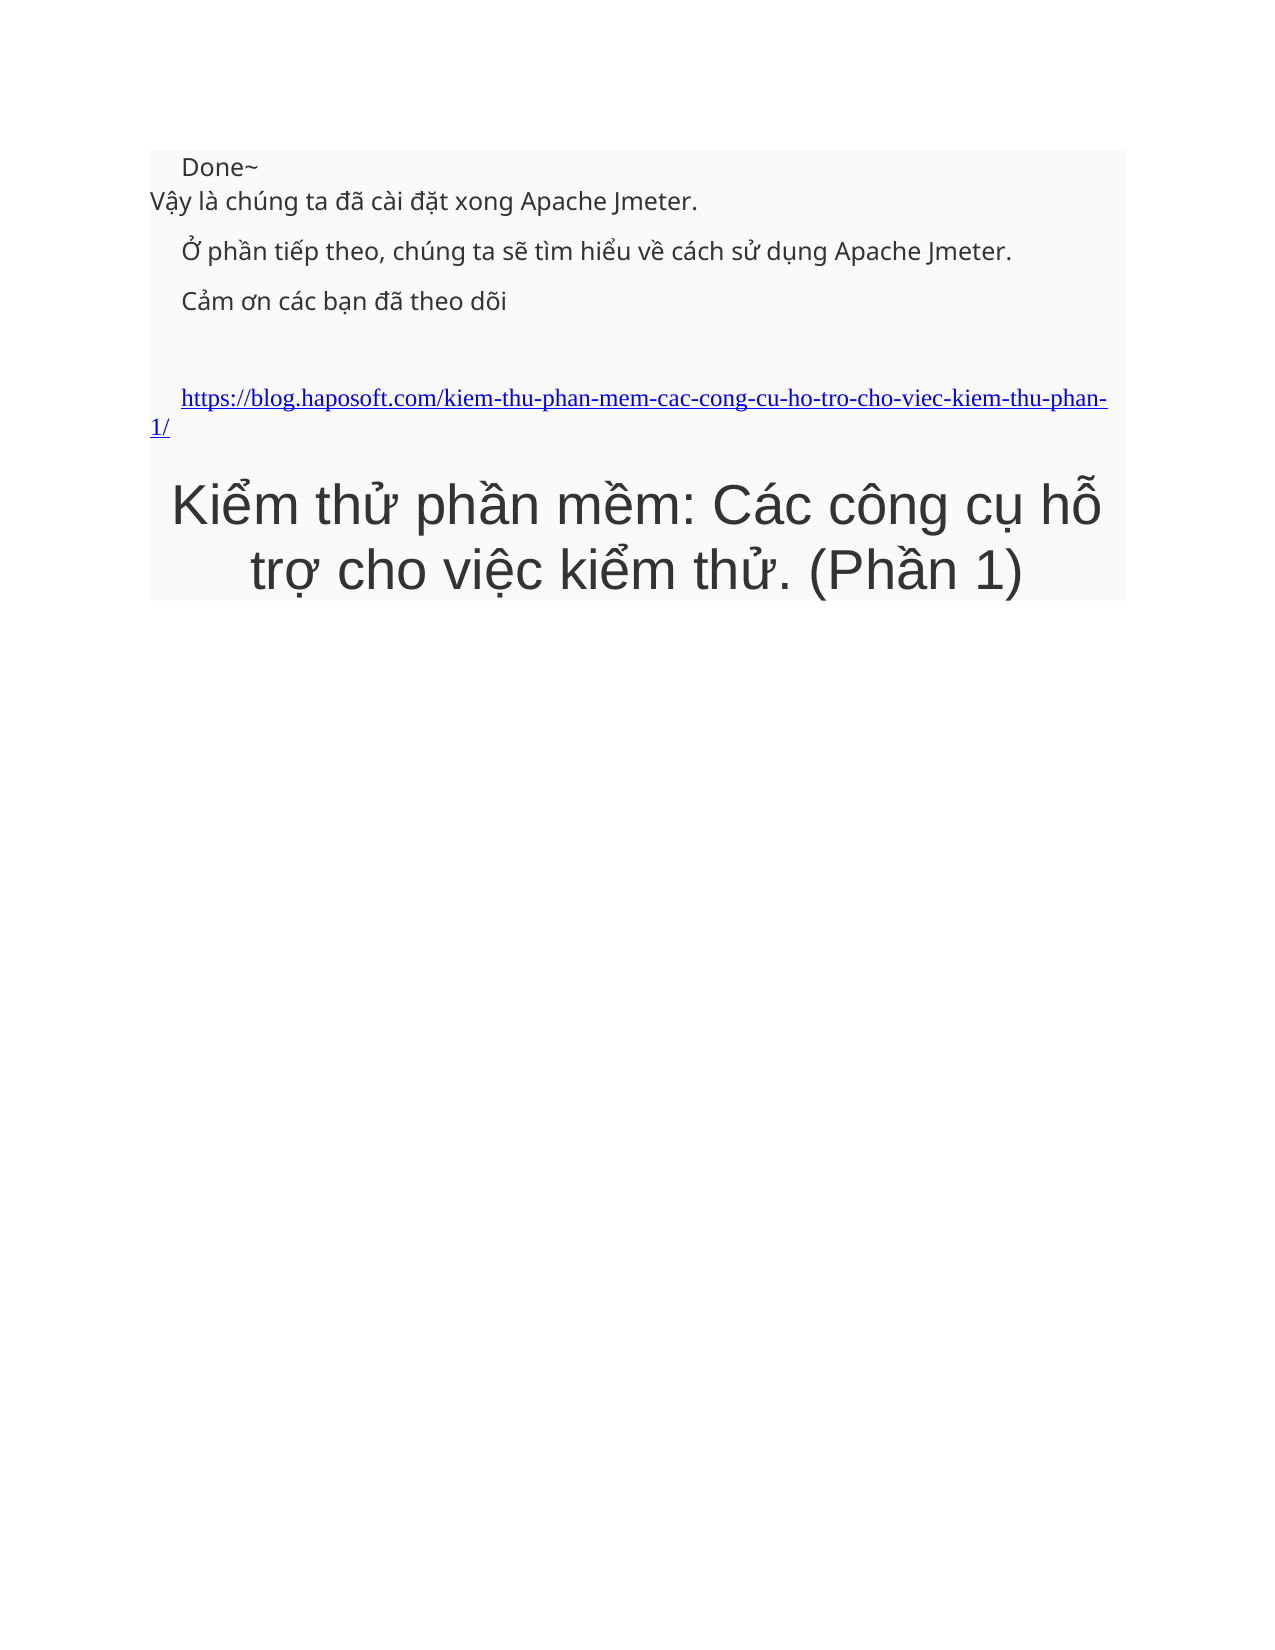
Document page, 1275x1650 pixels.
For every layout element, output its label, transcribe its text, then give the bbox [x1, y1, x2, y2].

text https://blog.haposoft.com/kiem-thu-phan-mem-cac-cong-cu-ho-tro-cho-viec-kiem-thu-phan-1/ [150, 383, 1125, 440]
text Cảm ơn các bạn đã theo dõi [150, 283, 1125, 317]
text Kiểm thử phần mềm: Các công cụ hỗ trợ cho việc kiểm thử. (Phần 1) [150, 472, 1125, 601]
text Done~ Vậy là chúng ta đã cài đặt xong Apache Jmeter. [150, 150, 1125, 218]
text Ở phần tiếp theo, chúng ta sẽ tìm hiểu về cách sử dụng Apache Jmeter. [150, 234, 1125, 268]
